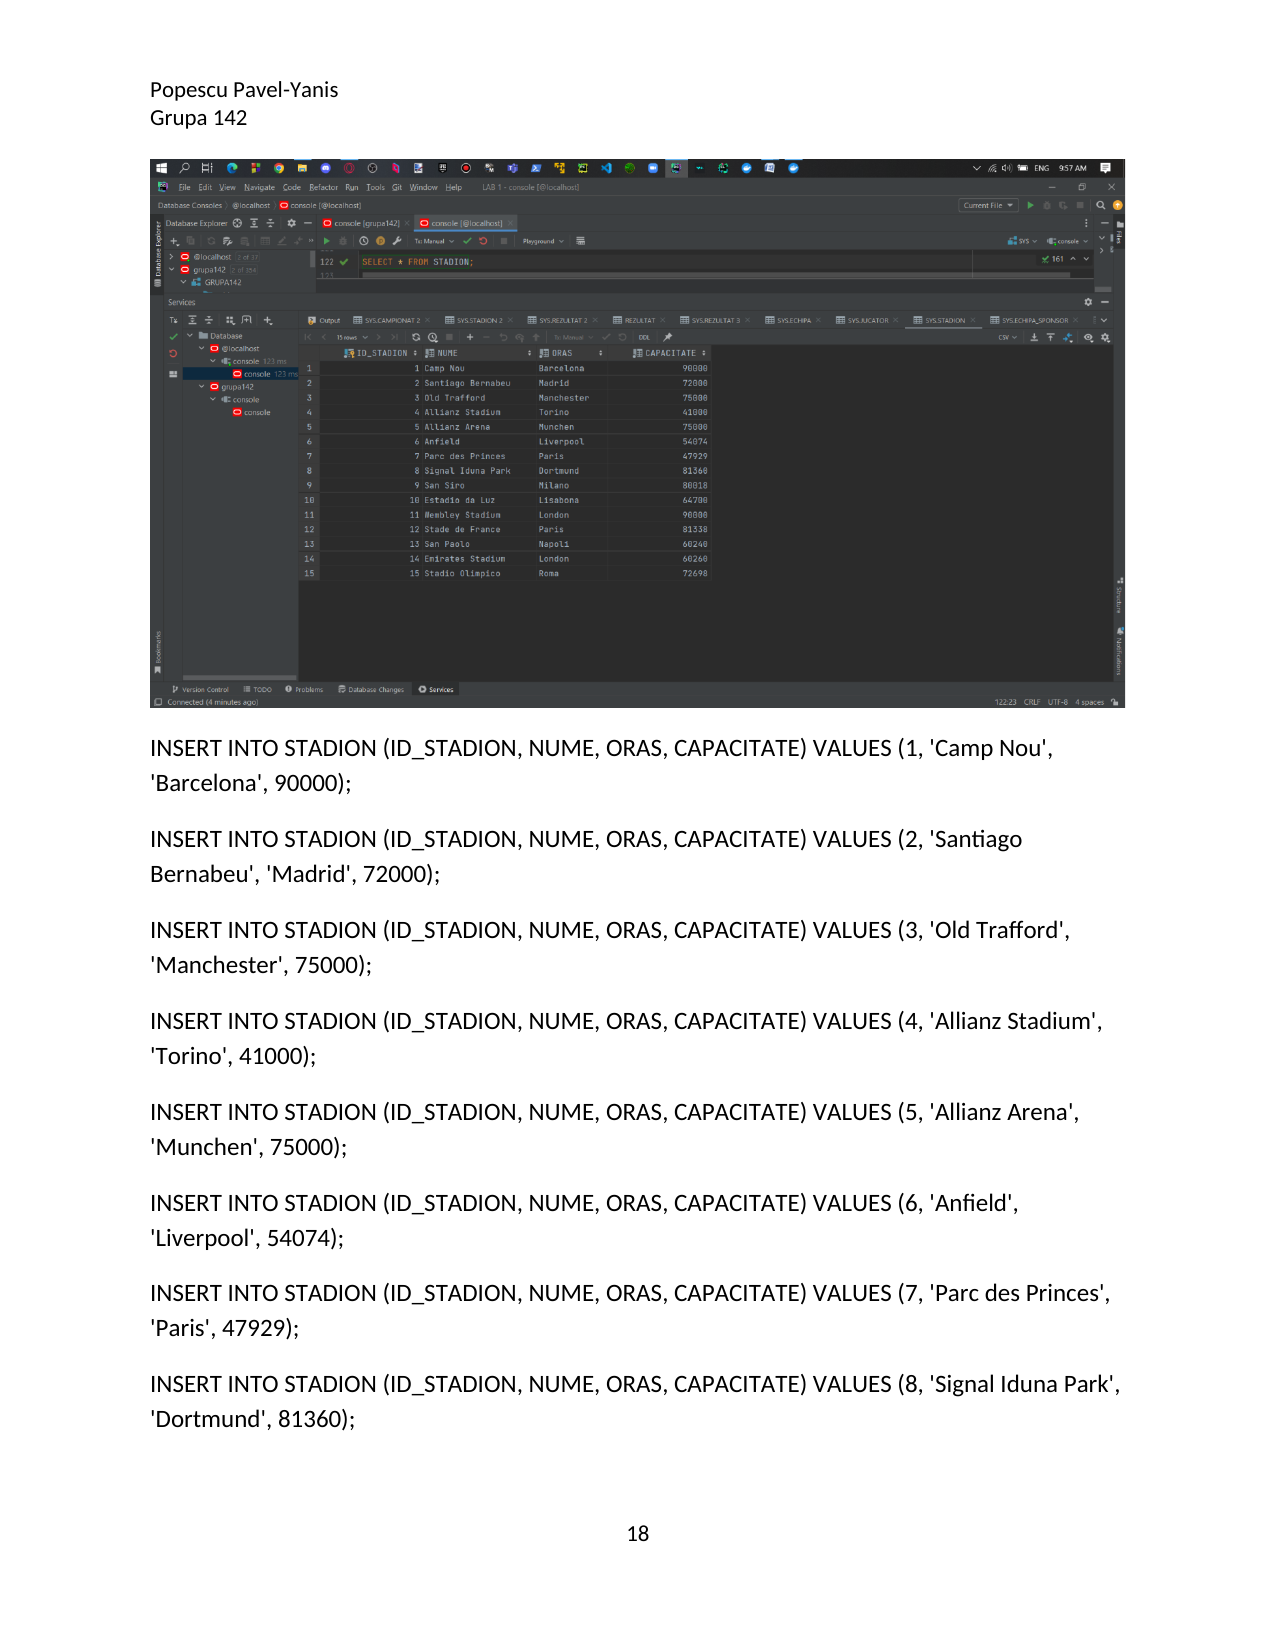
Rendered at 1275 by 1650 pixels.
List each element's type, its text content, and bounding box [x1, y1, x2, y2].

text INSERT INTO STADION (ID_STADION, NUME, ORAS, CAPACITATE) VALUES (1, 'Camp Nou', 'Barcelona', 90000); [150, 732, 1125, 798]
text INSERT INTO STADION (ID_STADION, NUME, ORAS, CAPACITATE) VALUES (8, 'Signal Iduna Park', 'Dortmund', 81360); [150, 1368, 1125, 1434]
text INSERT INTO STADION (ID_STADION, NUME, ORAS, CAPACITATE) VALUES (2, 'Santiago Bernabeu', 'Madrid', 72000); [150, 823, 1125, 889]
text INSERT INTO STADION (ID_STADION, NUME, ORAS, CAPACITATE) VALUES (4, 'Allianz Stadium', 'Torino', 41000); [150, 1005, 1125, 1071]
text INSERT INTO STADION (ID_STADION, NUME, ORAS, CAPACITATE) VALUES (3, 'Old Trafford', 'Manchester', 75000); [150, 914, 1125, 980]
text INSERT INTO STADION (ID_STADION, NUME, ORAS, CAPACITATE) VALUES (6, 'Anfield', 'Liverpool', 54074); [150, 1187, 1125, 1252]
text INSERT INTO STADION (ID_STADION, NUME, ORAS, CAPACITATE) VALUES (5, 'Allianz Arena', 'Munchen', 75000); [150, 1096, 1125, 1161]
picture [150, 159, 1125, 708]
text INSERT INTO STADION (ID_STADION, NUME, ORAS, CAPACITATE) VALUES (7, 'Parc des Princes', 'Paris', 47929); [150, 1277, 1125, 1343]
